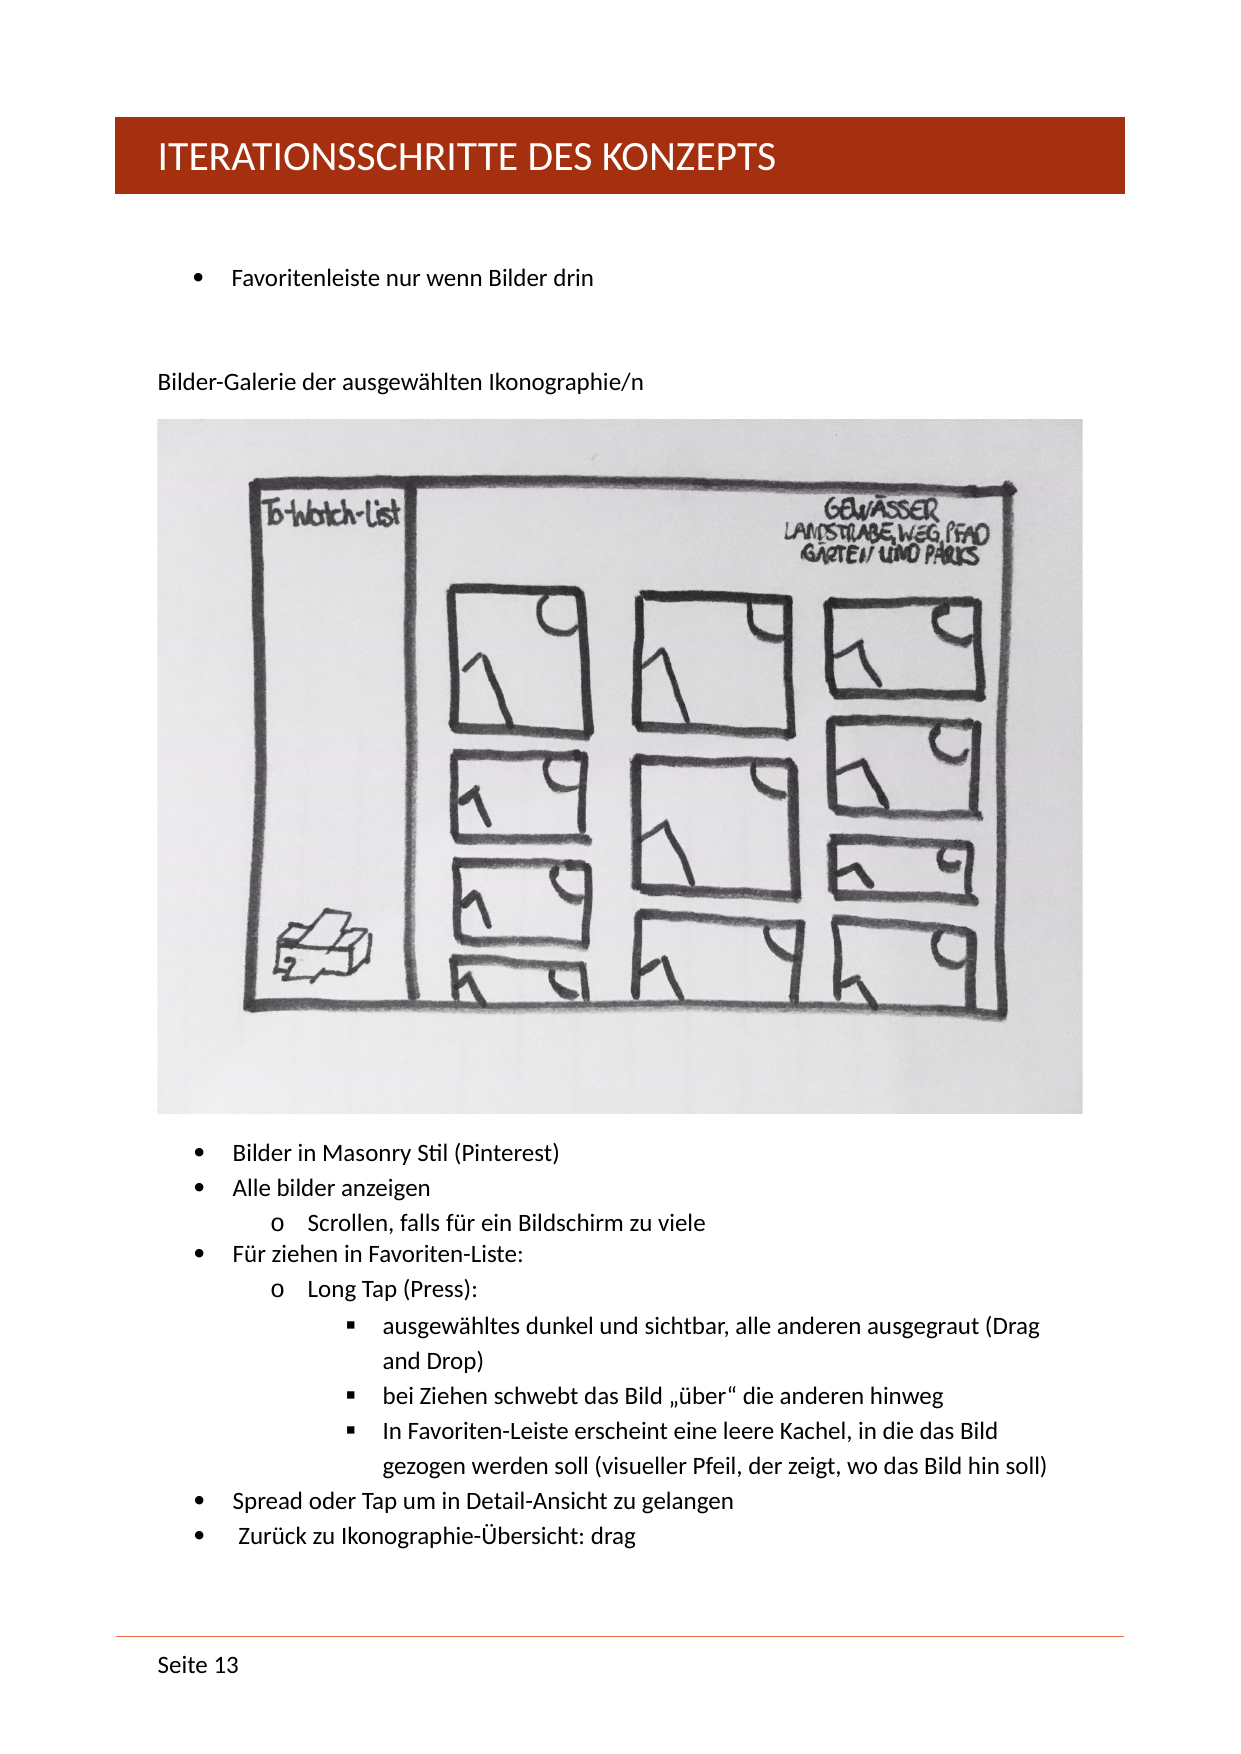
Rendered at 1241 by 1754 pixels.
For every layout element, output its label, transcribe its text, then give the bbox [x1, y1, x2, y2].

list bei Ziehen schwebt das Bild „über“ die anderen hinweg [345, 1380, 1083, 1411]
list Zurück zu Ikonographie-Übersicht: drag [195, 1520, 1083, 1551]
list Scrollen, falls für ein Bildschirm zu viele [270, 1207, 1083, 1238]
list Favoritenleiste nur wenn Bilder drin [194, 262, 1083, 293]
list Long Tap (Press): [270, 1273, 1083, 1305]
text Bilder-Galerie der ausgewählten Ikonographie/n [157, 366, 1083, 396]
list In Favoriten-Leiste erscheint eine leere Kachel, in die das Bild gezogen werden soll (visueller Pfeil, der zeigt, wo das Bild hin soll) [345, 1415, 1083, 1481]
list Für ziehen in Favoriten-Liste: [195, 1238, 1083, 1269]
list Alle bilder anzeigen [195, 1172, 1083, 1202]
list ausgewähltes dunkel und sichtbar, alle anderen ausgegraut (Drag and Drop) [345, 1310, 1083, 1376]
list Spread oder Tap um in Detail-Ansicht zu gelangen [195, 1485, 1083, 1516]
list Bilder in Masonry Stil (Pinterest) [195, 1137, 1083, 1167]
picture [157, 419, 1083, 1114]
